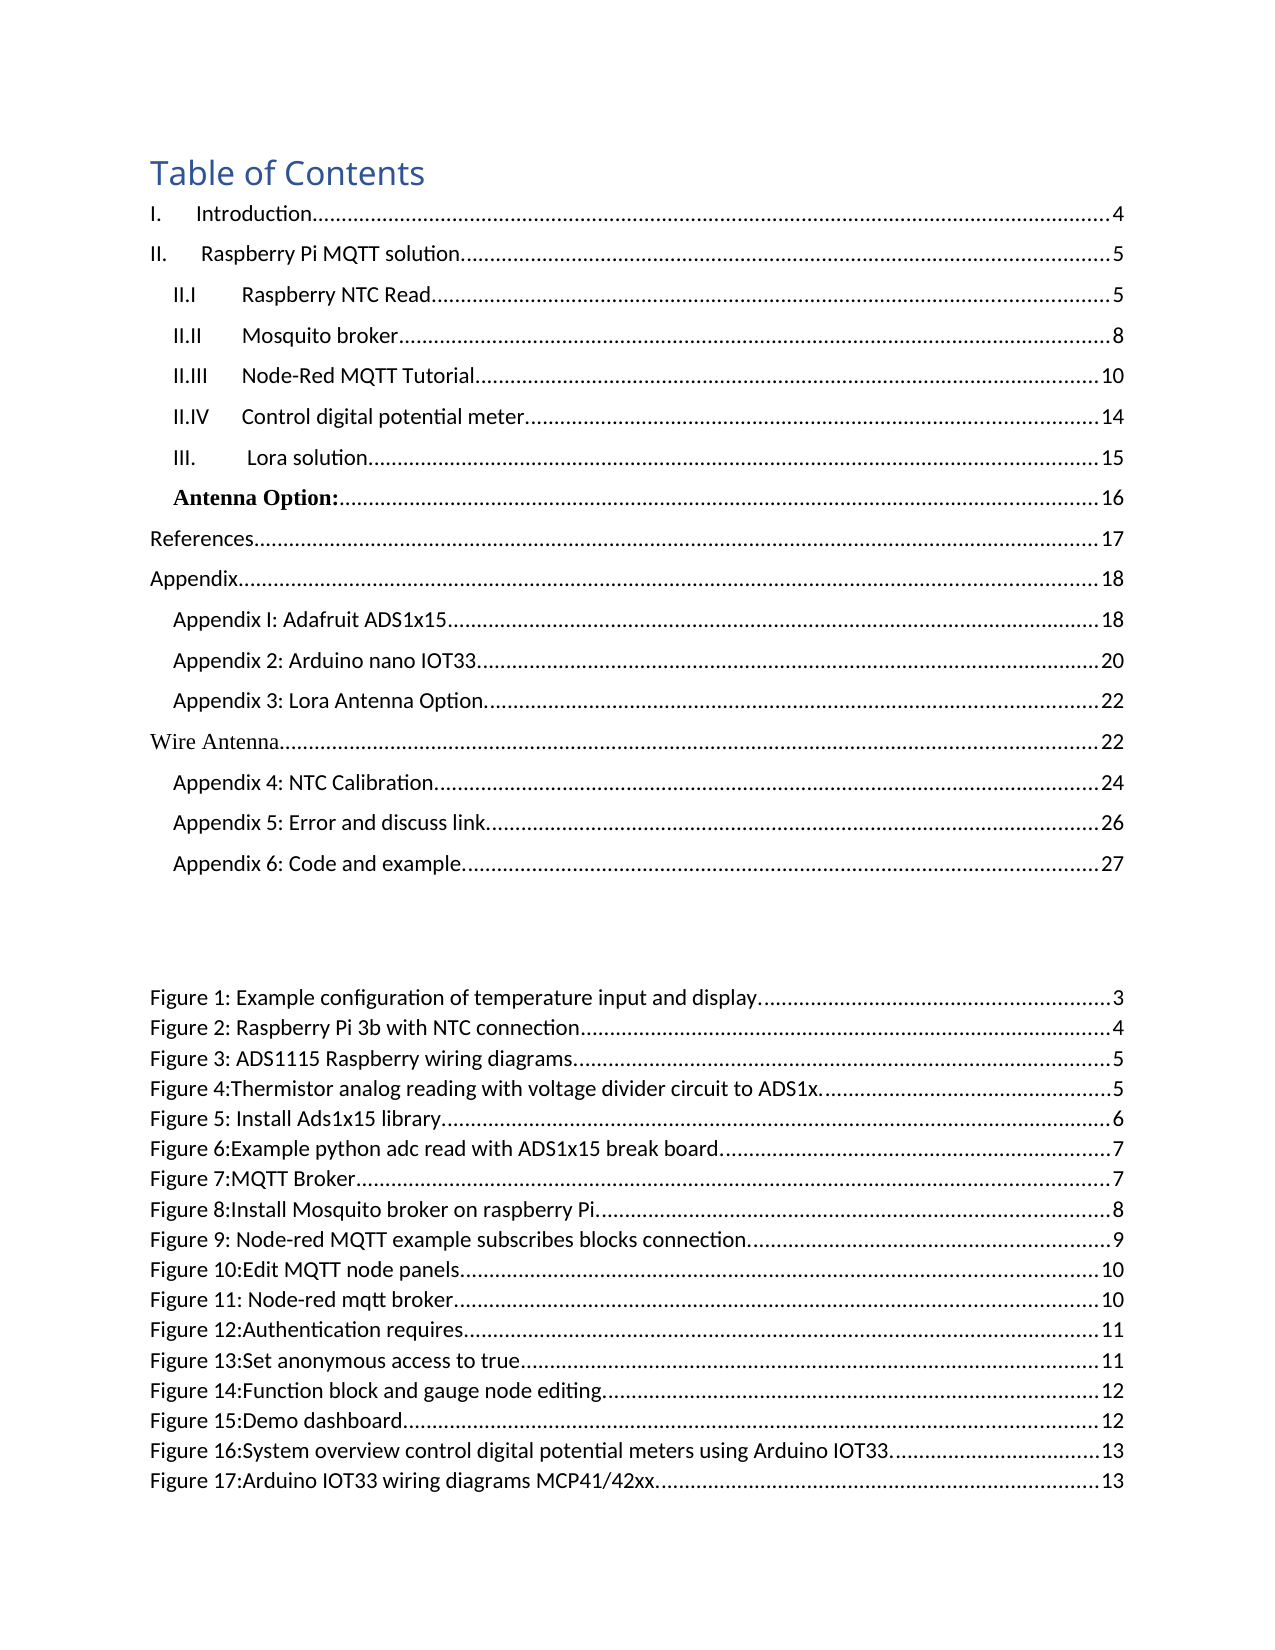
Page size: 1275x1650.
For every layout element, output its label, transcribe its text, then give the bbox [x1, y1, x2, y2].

text Figure 16:System overview control digital potential meters using Arduino IOT33. 13 [150, 1436, 1125, 1464]
text Figure 14:Function block and gauge node editing. 12 [150, 1376, 1125, 1404]
text Figure 13:Set anonymous access to true 11 [150, 1346, 1125, 1374]
text Figure 15:Demo dashboard. 12 [150, 1406, 1125, 1434]
text Figure 17:Arduino IOT33 wiring diagrams MCP41/42xx. 13 [150, 1467, 1125, 1495]
text Figure 4:Thermistor analog reading with voltage divider circuit to ADS1x. 5 [150, 1074, 1125, 1102]
text Figure 8:Install Mosquito broker on raspberry Pi. 8 [150, 1195, 1125, 1223]
text Figure 2: Raspberry Pi 3b with NTC connection 4 [150, 1013, 1125, 1042]
text Figure 7:MQTT Broker. 7 [150, 1164, 1125, 1193]
text Figure 9: Node-red MQTT example subscribes blocks connection. 9 [150, 1225, 1125, 1253]
text Figure 6:Example python adc read with ADS1x15 break board. 7 [150, 1134, 1125, 1162]
text Figure 10:Edit MQTT node panels. 10 [150, 1255, 1125, 1283]
text Figure 11: Node-red mqtt broker. 10 [150, 1285, 1125, 1313]
text Figure 12:Authentication requires. 11 [150, 1316, 1125, 1344]
text Figure 5: Install Ads1x15 library. 6 [150, 1104, 1125, 1132]
text Figure 3: ADS1115 Raspberry wiring diagrams. 5 [150, 1044, 1125, 1072]
text Figure 1: Example configuration of temperature input and display. 3 [150, 983, 1125, 1011]
